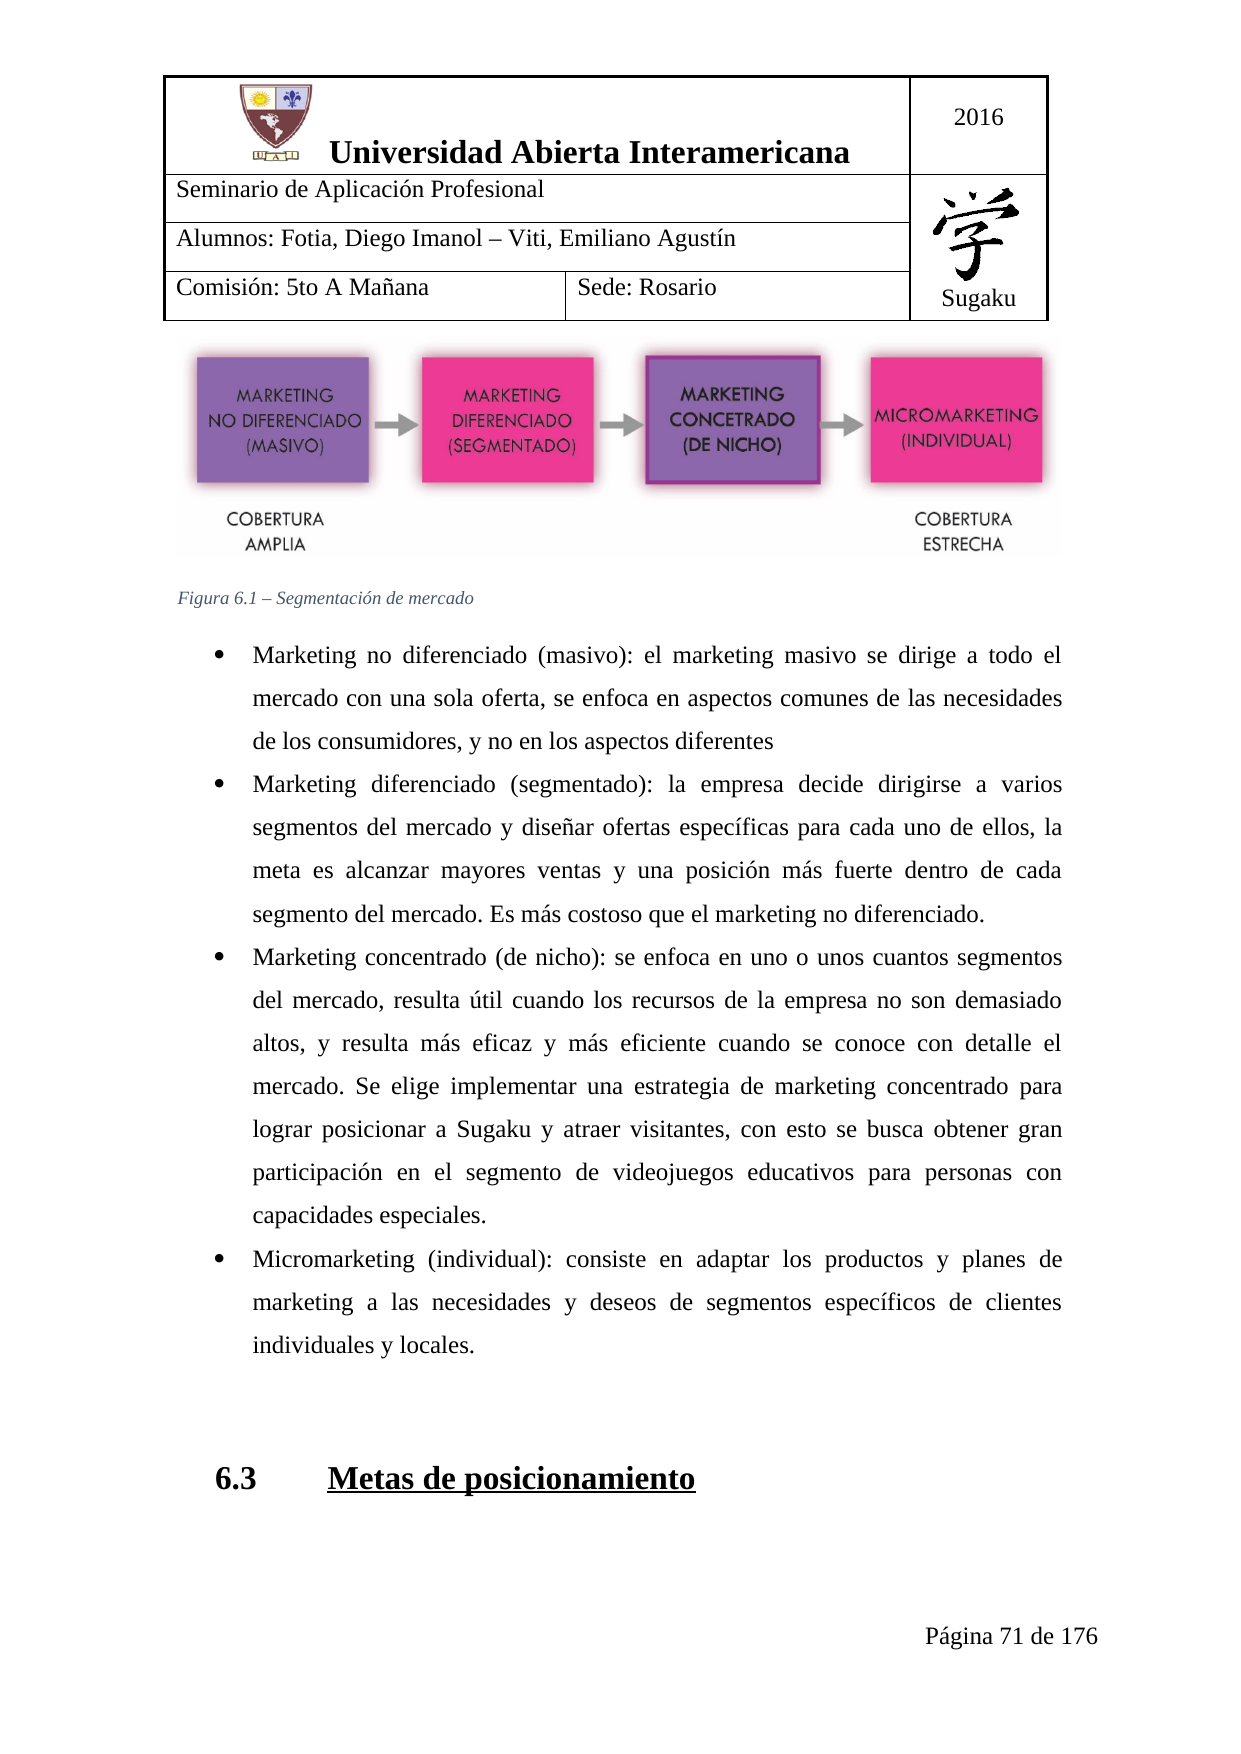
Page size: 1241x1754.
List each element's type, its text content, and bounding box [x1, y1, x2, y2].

list Marketing concentrado (de nicho): se enfoca en uno o unos cuantos segmentos del mercado, resulta útil cuando los recursos de la empresa no son demasiado altos, y resulta más eficaz y más eficiente cuando se conoce con detalle el mercado. Se elige implementar una estrategia de marketing concentrado para lograr posicionar a Sugaku y atraer visitantes, con esto se busca obtener gran participación en el segmento de videojuegos educativos para personas con capacidades especiales. [215, 942, 1063, 1229]
text Figura 6.1 – Segmentación de mercado [177, 587, 1063, 608]
list Marketing no diferenciado (masivo): el marketing masivo se dirige a todo el mercado con una sola oferta, se enfoca en aspectos comunes de las necesidades de los consumidores, y no en los aspectos diferentes [215, 640, 1063, 755]
picture [177, 335, 1062, 556]
picture [223, 78, 329, 164]
subtitle Metas de posicionamiento [215, 1458, 1063, 1496]
list Micromarketing (individual): consiste en adaptar los productos y planes de marketing a las necesidades y deseos de segmentos específicos de clientes individuales y locales. [215, 1244, 1063, 1359]
list Marketing diferenciado (segmentado): la empresa decide dirigirse a varios segmentos del mercado y diseñar ofertas específicas para cada uno de ellos, la meta es alcanzar mayores ventas y una posición más fuerte dentro de cada segmento del mercado. Es más costoso que el marketing no diferenciado. [215, 769, 1063, 927]
picture [927, 181, 1030, 284]
